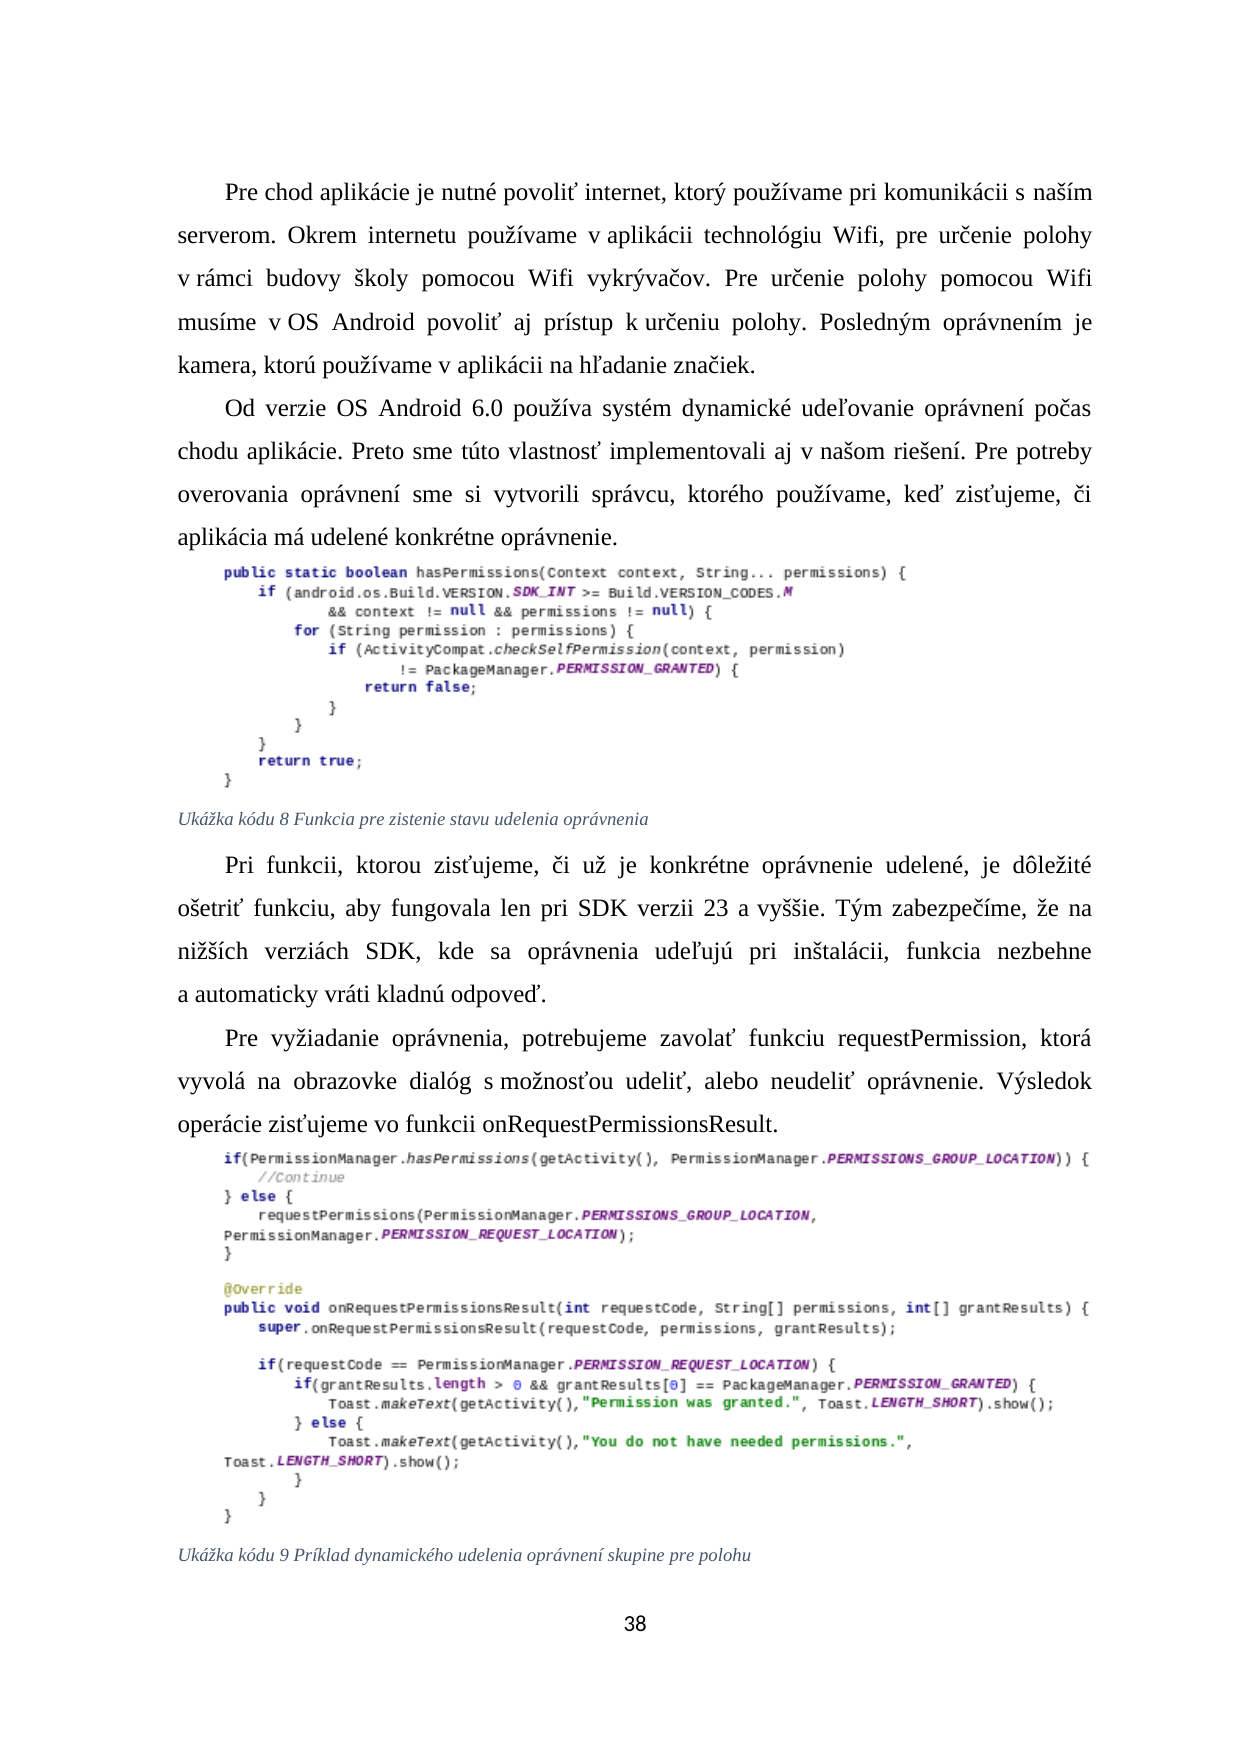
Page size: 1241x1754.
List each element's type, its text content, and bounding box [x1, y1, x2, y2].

text Od verzie OS Android 6.0 používa systém dynamické udeľovanie oprávnení počas chodu aplikácie. Preto sme túto vlastnosť implementovali aj v našom riešení. Pre potreby overovania oprávnení sme si vytvorili správcu, ktorého používame, keď zisťujeme, či aplikácia má udelené konkrétne oprávnenie. [177, 393, 1092, 551]
text Ukážka kódu 9 Príklad dynamického udelenia oprávnení skupine pre polohu [177, 1543, 1092, 1565]
text Pre chod aplikácie je nutné povoliť internet, ktorý používame pri komunikácii s naším serverom. Okrem internetu používame v aplikácii technológiu Wifi, pre určenie polohy v rámci budovy školy pomocou Wifi vykrývačov. Pre určenie polohy pomocou Wifi musíme v OS Android povoliť aj prístup k určeniu polohy. Posledným oprávnením je kamera, ktorú používame v aplikácii na hľadanie značiek. [177, 177, 1092, 378]
text Ukážka kódu 8 Funkcia pre zistenie stavu udelenia oprávnenia [177, 808, 1092, 829]
text Pri funkcii, ktorou zisťujeme, či už je konkrétne oprávnenie udelené, je dôležité ošetriť funkciu, aby fungovala len pri SDK verzii 23 a vyššie. Tým zabezpečíme, že na nižších verziách SDK, kde sa oprávnenia udeľujú pri inštalácii, funkcia nezbehne a automaticky vráti kladnú odpoveď. [177, 850, 1092, 1008]
text Pre vyžiadanie oprávnenia, potrebujeme zavolať funkciu requestPermission, ktorá vyvolá na obrazovke dialóg s možnosťou udeliť, alebo neudeliť oprávnenie. Výsledok operácie zisťujeme vo funkcii onRequestPermissionsResult. [177, 1023, 1092, 1138]
